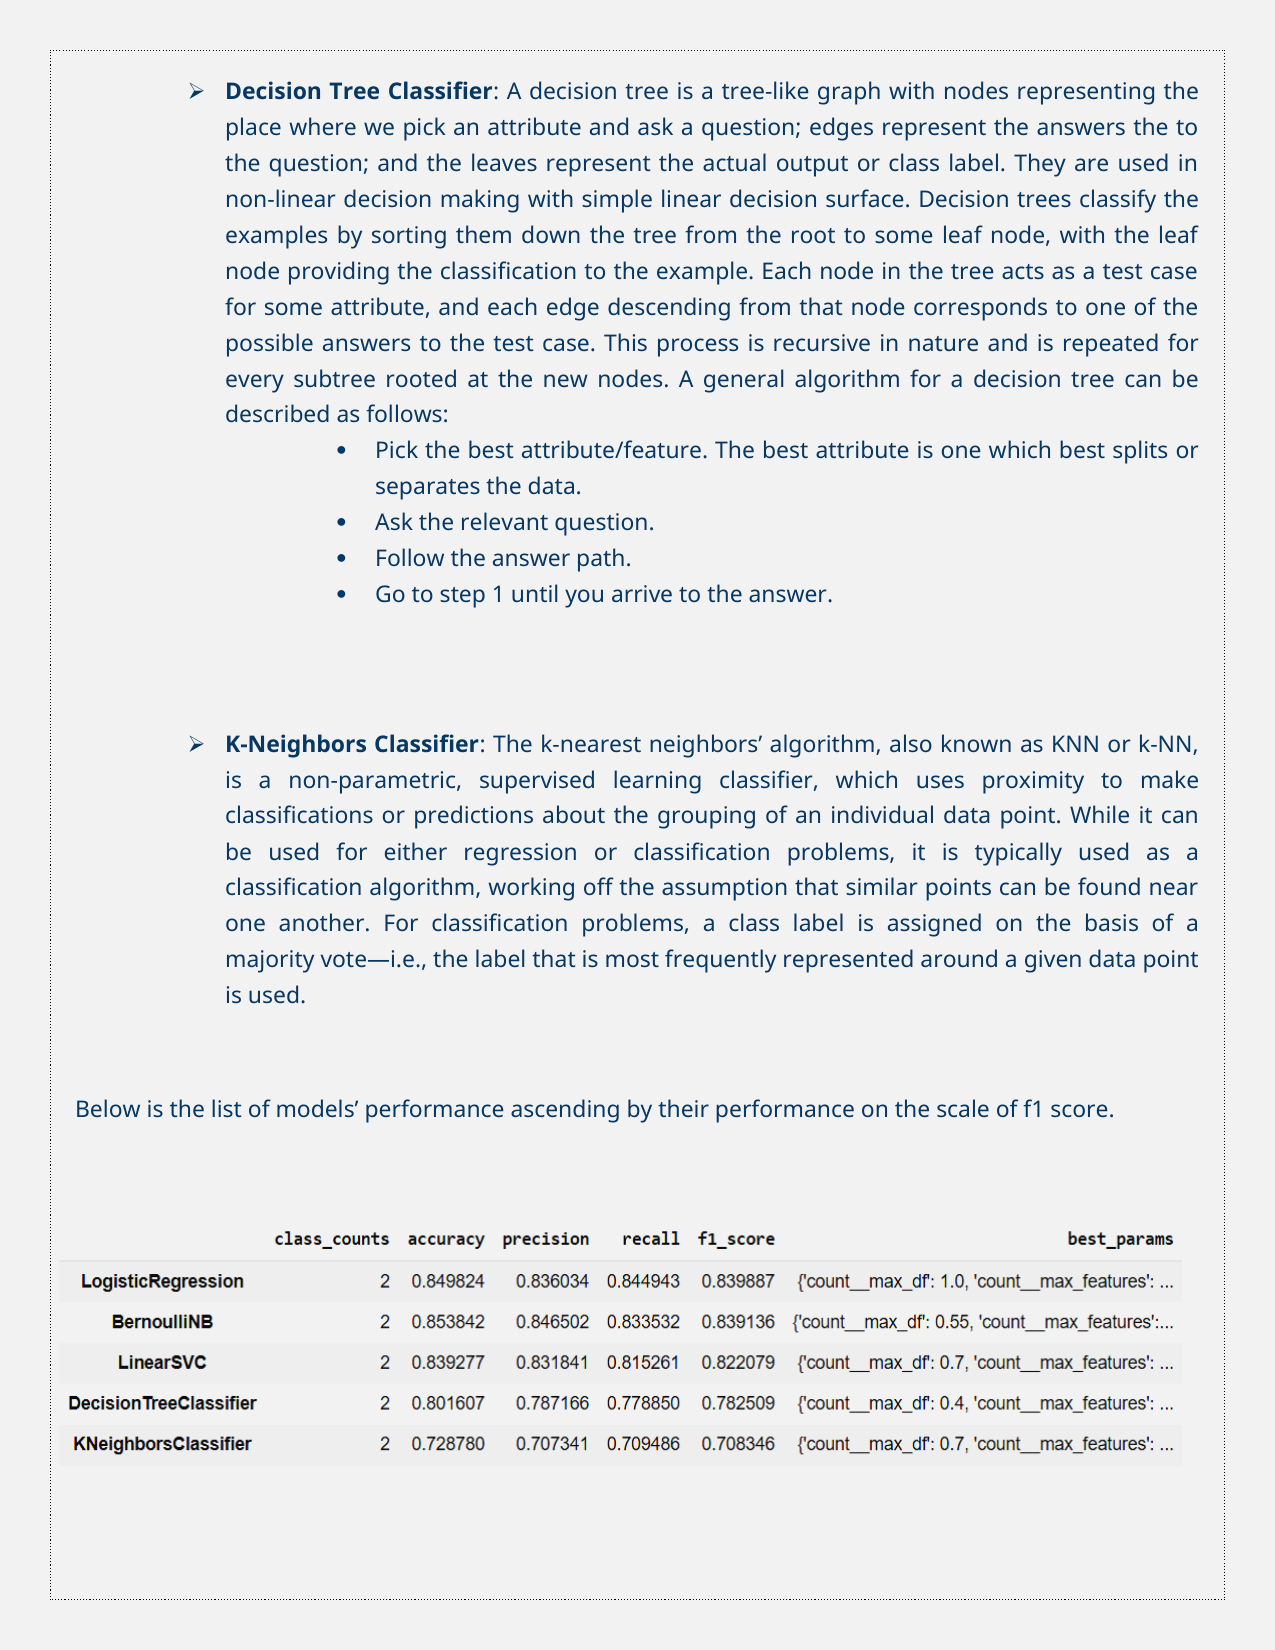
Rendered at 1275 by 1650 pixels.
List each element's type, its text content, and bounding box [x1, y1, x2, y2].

text Below is the list of models’ performance ascending by their performance on the scale of f1 score. [75, 1093, 1200, 1124]
list Pick the best attribute/feature. The best attribute is one which best splits or separates the data. [337, 434, 1200, 502]
list K-Neighbors Classifier: The k-nearest neighbors’ algorithm, also known as KNN or k-NN, is a non-parametric, supervised learning classifier, which uses proximity to make classifications or predictions about the grouping of an individual data point. While it can be used for either regression or classification problems, it is typically used as a classification algorithm, working off the assumption that similar points can be found near one another. For classification problems, a class label is assigned on the basis of a majority vote—i.e., the label that is most frequently represented around a given data point is used. [187, 728, 1200, 1010]
list Ask the relevant question. [337, 506, 1200, 537]
list Go to step 1 until you arrive to the answer. [337, 578, 1200, 609]
picture [59, 1224, 1185, 1470]
list Decision Tree Classifier: A decision tree is a tree-like graph with nodes representing the place where we pick an attribute and ask a question; edges represent the answers the to the question; and the leaves represent the actual output or class label. They are used in non-linear decision making with simple linear decision surface. Decision trees classify the examples by sorting them down the tree from the root to some leaf node, with the leaf node providing the classification to the example. Each node in the tree acts as a test case for some attribute, and each edge descending from that node corresponds to one of the possible answers to the test case. This process is recursive in nature and is repeated for every subtree rooted at the new nodes. A general algorithm for a decision tree can be described as follows: [187, 75, 1200, 430]
list Follow the answer path. [337, 542, 1200, 573]
